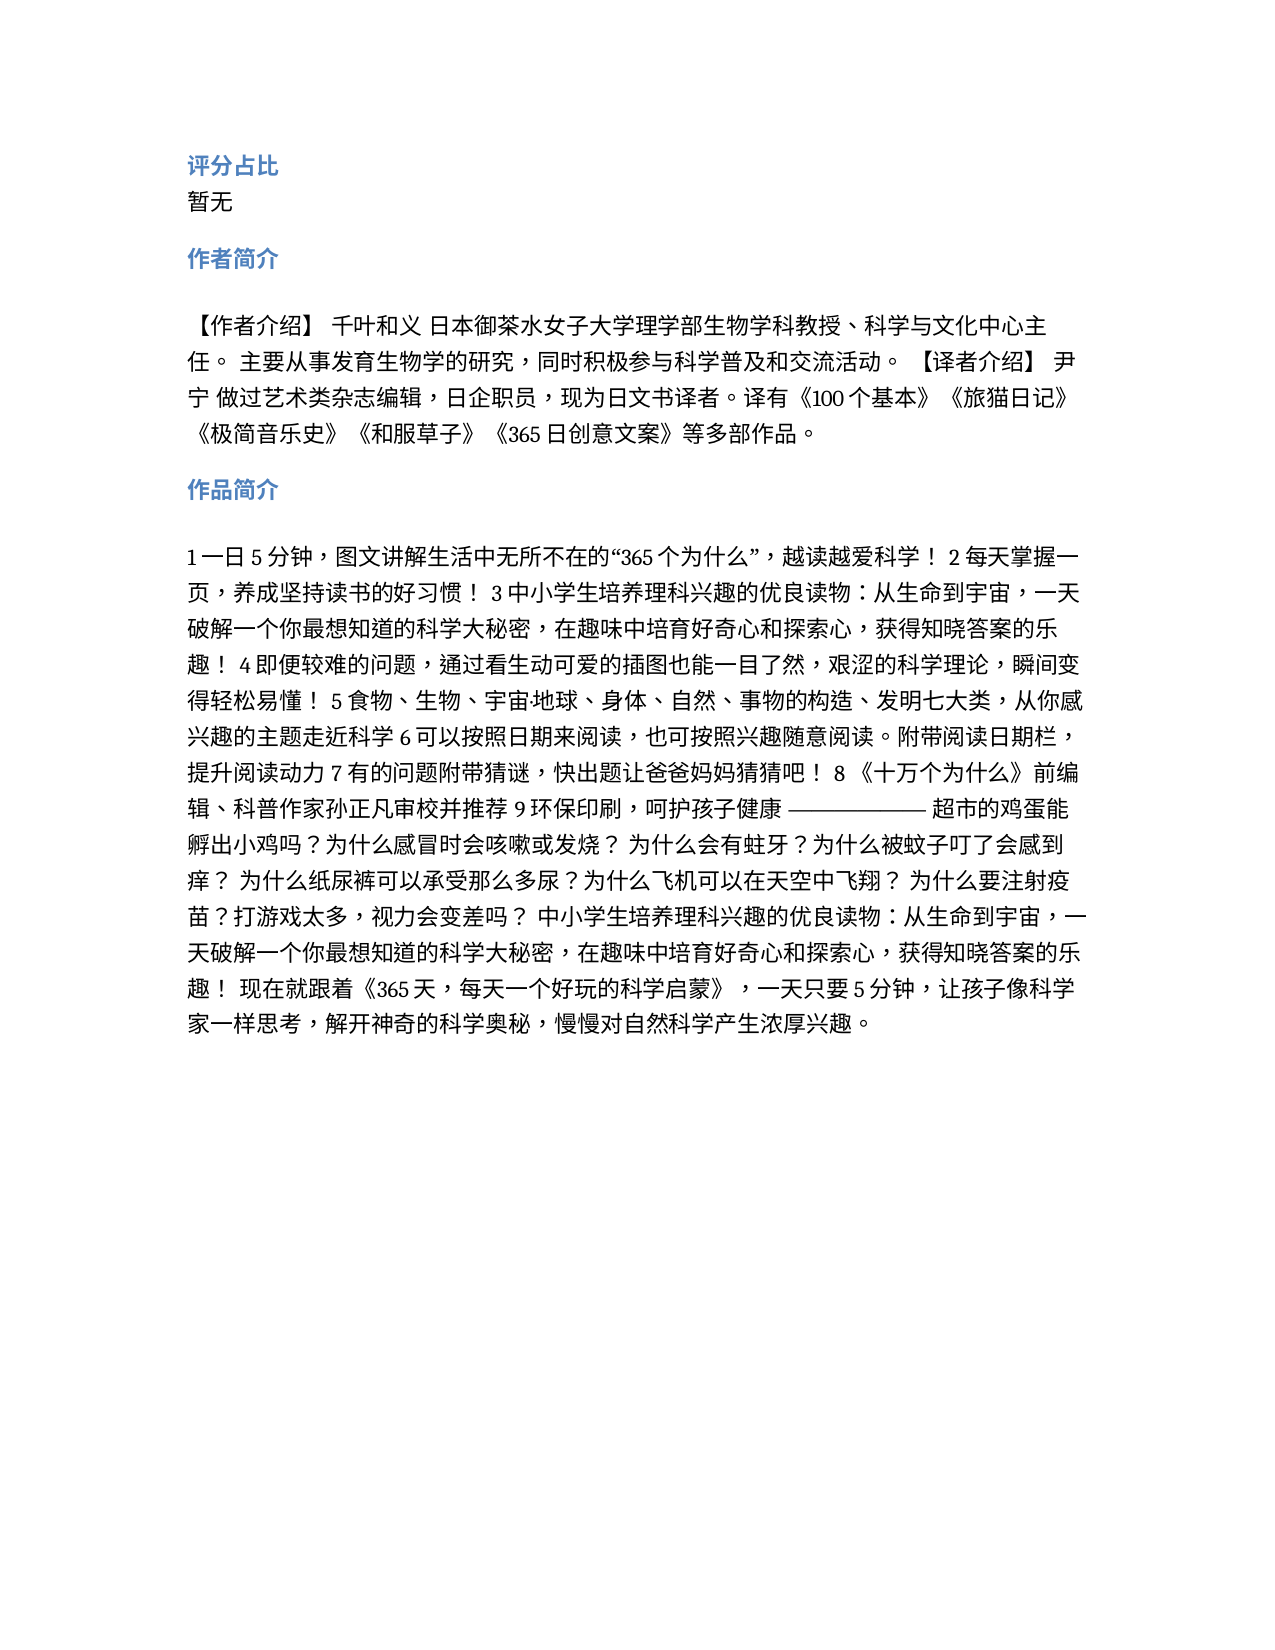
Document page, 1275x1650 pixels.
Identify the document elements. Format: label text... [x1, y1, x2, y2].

text 1 一日5分钟，图文讲解生活中无所不在的“365个为什么”，越读越爱科学！ 2 每天掌握一页，养成坚持读书的好习惯！ 3 中小学生培养理科兴趣的优良读物：从生命到宇宙，一天破解一个你最想知道的科学大秘密，在趣味中培育好奇心和探索心，获得知晓答案的乐趣！ 4 即便较难的问题，通过看生动可爱的插图也能一目了然，艰涩的科学理论，瞬间变得轻松易懂！ 5 食物、生物、宇宙·地球、身体、自然、事物的构造、发明七大类，从你感兴趣的主题走近科学 6 可以按照日期来阅读，也可按照兴趣随意阅读。附带阅读日期栏，提升阅读动力 7 有的问题附带猜谜，快出题让爸爸妈妈猜猜吧！ 8 《十万个为什么》前编辑、科普作家孙正凡审校并推荐 9 环保印刷，呵护孩子健康 —————— 超市的鸡蛋能孵出小鸡吗？为什么感冒时会咳嗽或发烧？ 为什么会有蛀牙？为什么被蚊子叮了会感到痒？ 为什么纸尿裤可以承受那么多尿？为什么飞机可以在天空中飞翔？ 为什么要注射疫苗？打游戏太多，视力会变差吗？ 中小学生培养理科兴趣的优良读物：从生命到宇宙，一天破解一个你最想知道的科学大秘密，在趣味中培育好奇心和探索心，获得知晓答案的乐趣！ 现在就跟着《365天，每天一个好玩的科学启蒙》，一天只要5分钟，让孩子像科学家一样思考，解开神奇的科学奥秘，慢慢对自然科学产生浓厚兴趣。 [187, 510, 1087, 1040]
text 暂无 [187, 186, 1087, 217]
text 【作者介绍】 千叶和义 日本御茶水女子大学理学部生物学科教授、科学与文化中心主任。 主要从事发育生物学的研究，同时积极参与科学普及和交流活动。 【译者介绍】 尹宁 做过艺术类杂志编辑，日企职员，现为日文书译者。译有《100个基本》《旅猫日记》《极简音乐史》《和服草子》《365日创意文案》等多部作品。 [187, 279, 1087, 449]
subtitle 作者简介 [187, 243, 1087, 274]
subtitle 评分占比 [187, 150, 1087, 181]
subtitle 作品简介 [187, 474, 1087, 506]
